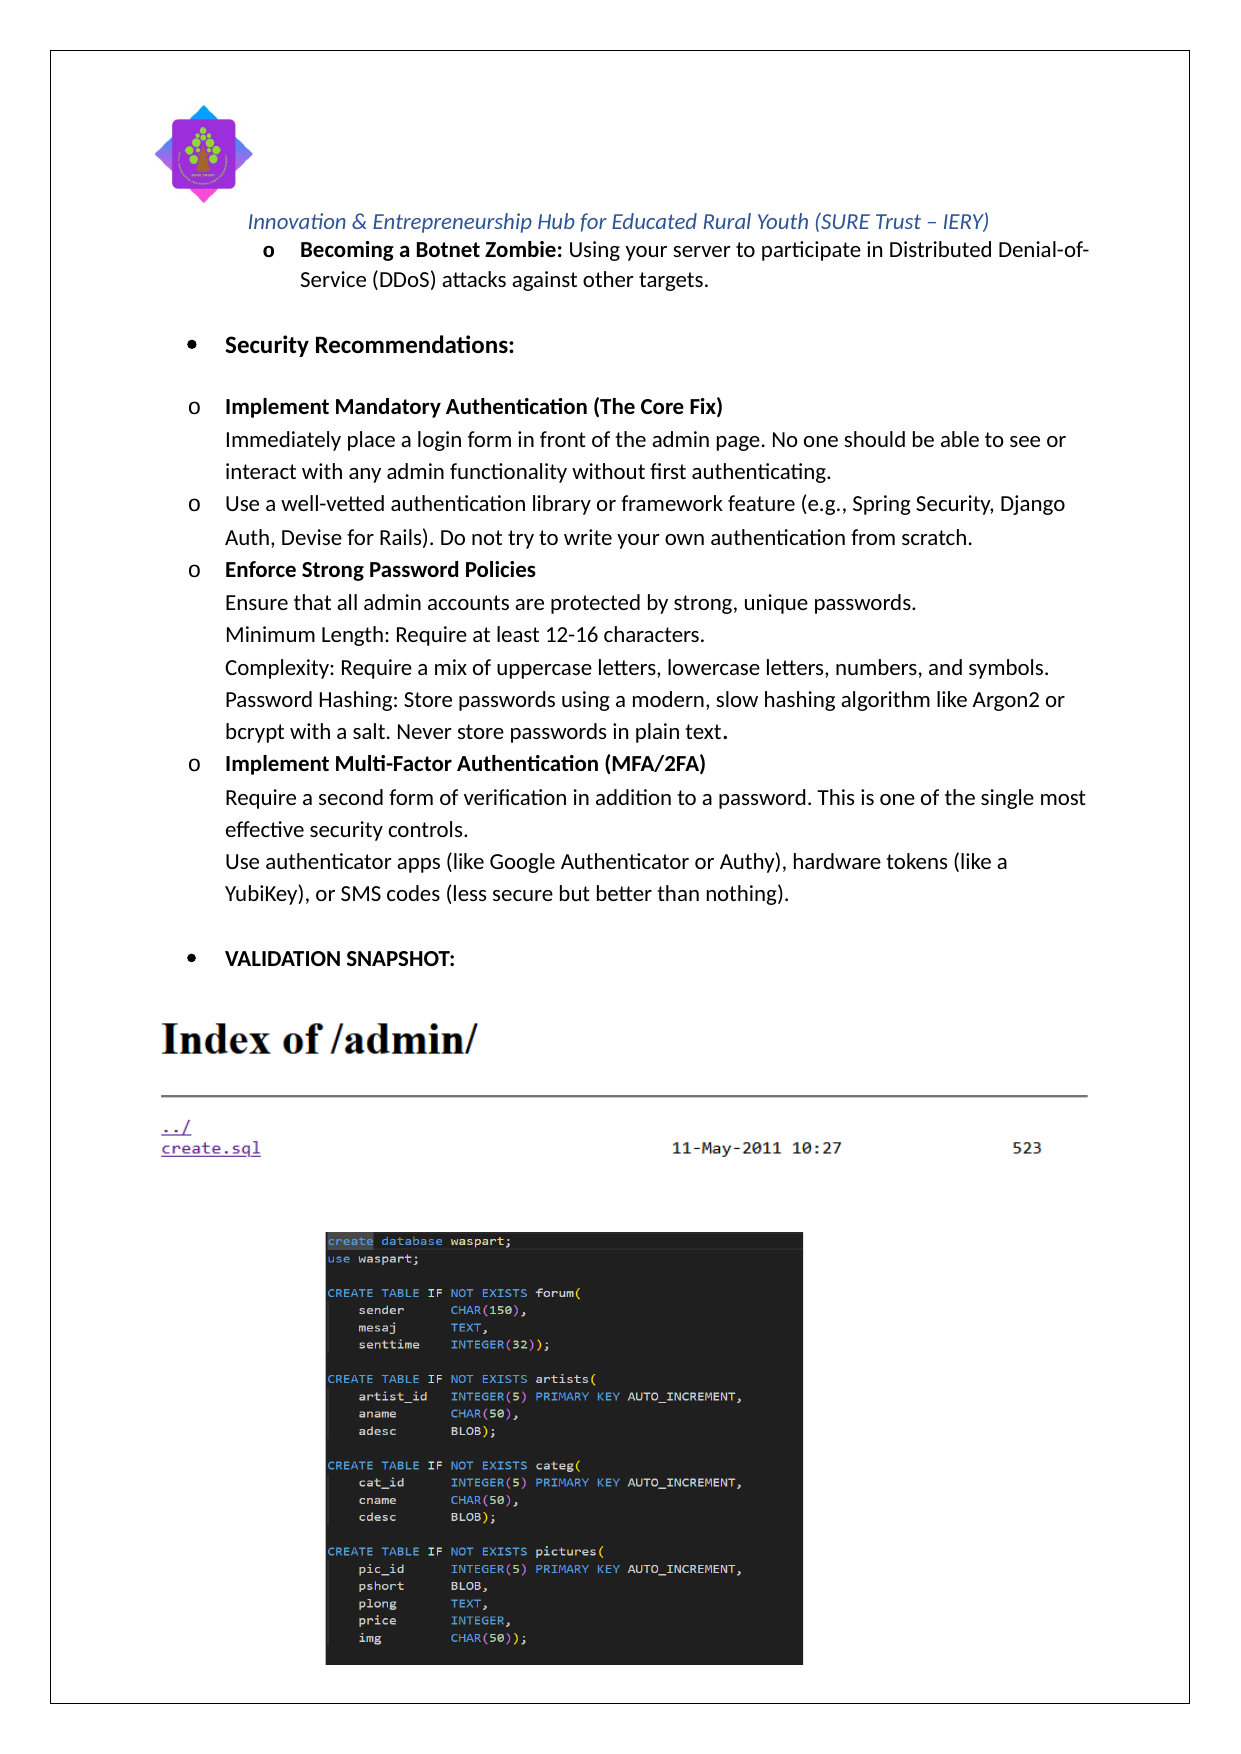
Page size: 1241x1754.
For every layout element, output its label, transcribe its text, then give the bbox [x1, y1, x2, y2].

list Implement Multi-Factor Authentication (MFA/2FA) Require a second form of verification in addition to a password. This is one of the single most effective security controls. Use authenticator apps (like Google Authenticator or Authy), hardware tokens (like a YubiKey), or SMS codes (less secure but better than nothing). [187, 749, 1090, 907]
picture [150, 101, 255, 207]
picture [325, 1232, 803, 1664]
list VALIDATION SNAPSHOT: [187, 944, 1090, 972]
list Becoming a Botnet Zombie: Using your server to participate in Distributed Denial-of-Service (DDoS) attacks against other targets. [262, 235, 1090, 294]
list Use a well-vetted authentication library or framework feature (e.g., Spring Security, Django Auth, Devise for Rails). Do not try to write your own authentication from scratch. [187, 489, 1090, 551]
list Security Recommendations: [187, 329, 1090, 359]
list Implement Mandatory Authentication (The Core Fix) Immediately place a login form in front of the admin page. No one should be able to see or interact with any admin functionality without first authenticating. [187, 392, 1090, 485]
list Enforce Strong Password Policies Ensure that all admin accounts are protected by strong, unique passwords. Minimum Length: Require at least 12-16 characters. Complexity: Require a mix of uppercase letters, lowercase letters, numbers, and symbols. Password Hashing: Store passwords using a modern, slow hashing algorithm like Argon2 or bcrypt with a salt. Never store passwords in plain text. [187, 555, 1090, 745]
picture [150, 1001, 1087, 1173]
